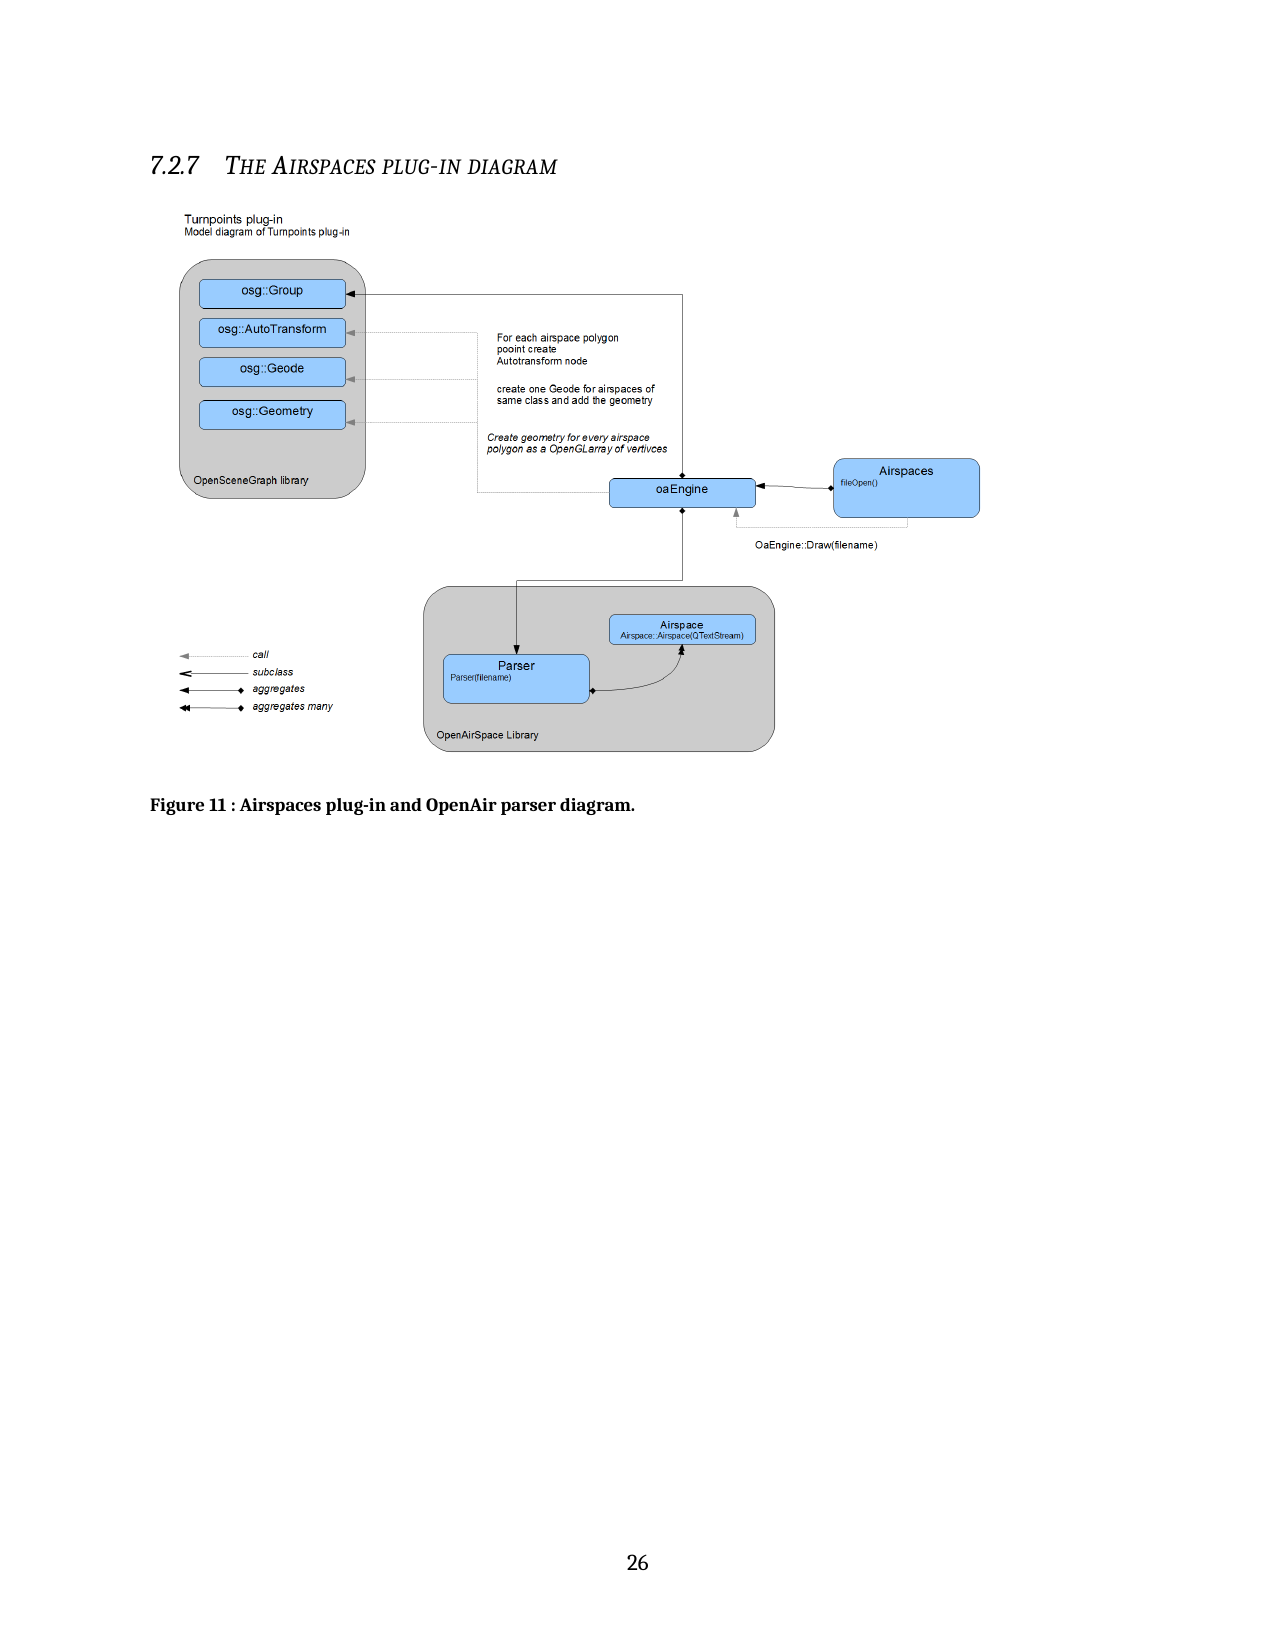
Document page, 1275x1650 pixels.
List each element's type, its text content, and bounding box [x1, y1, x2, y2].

subtitle The Airspaces plug-in diagram [150, 150, 1125, 181]
picture [150, 185, 1125, 771]
